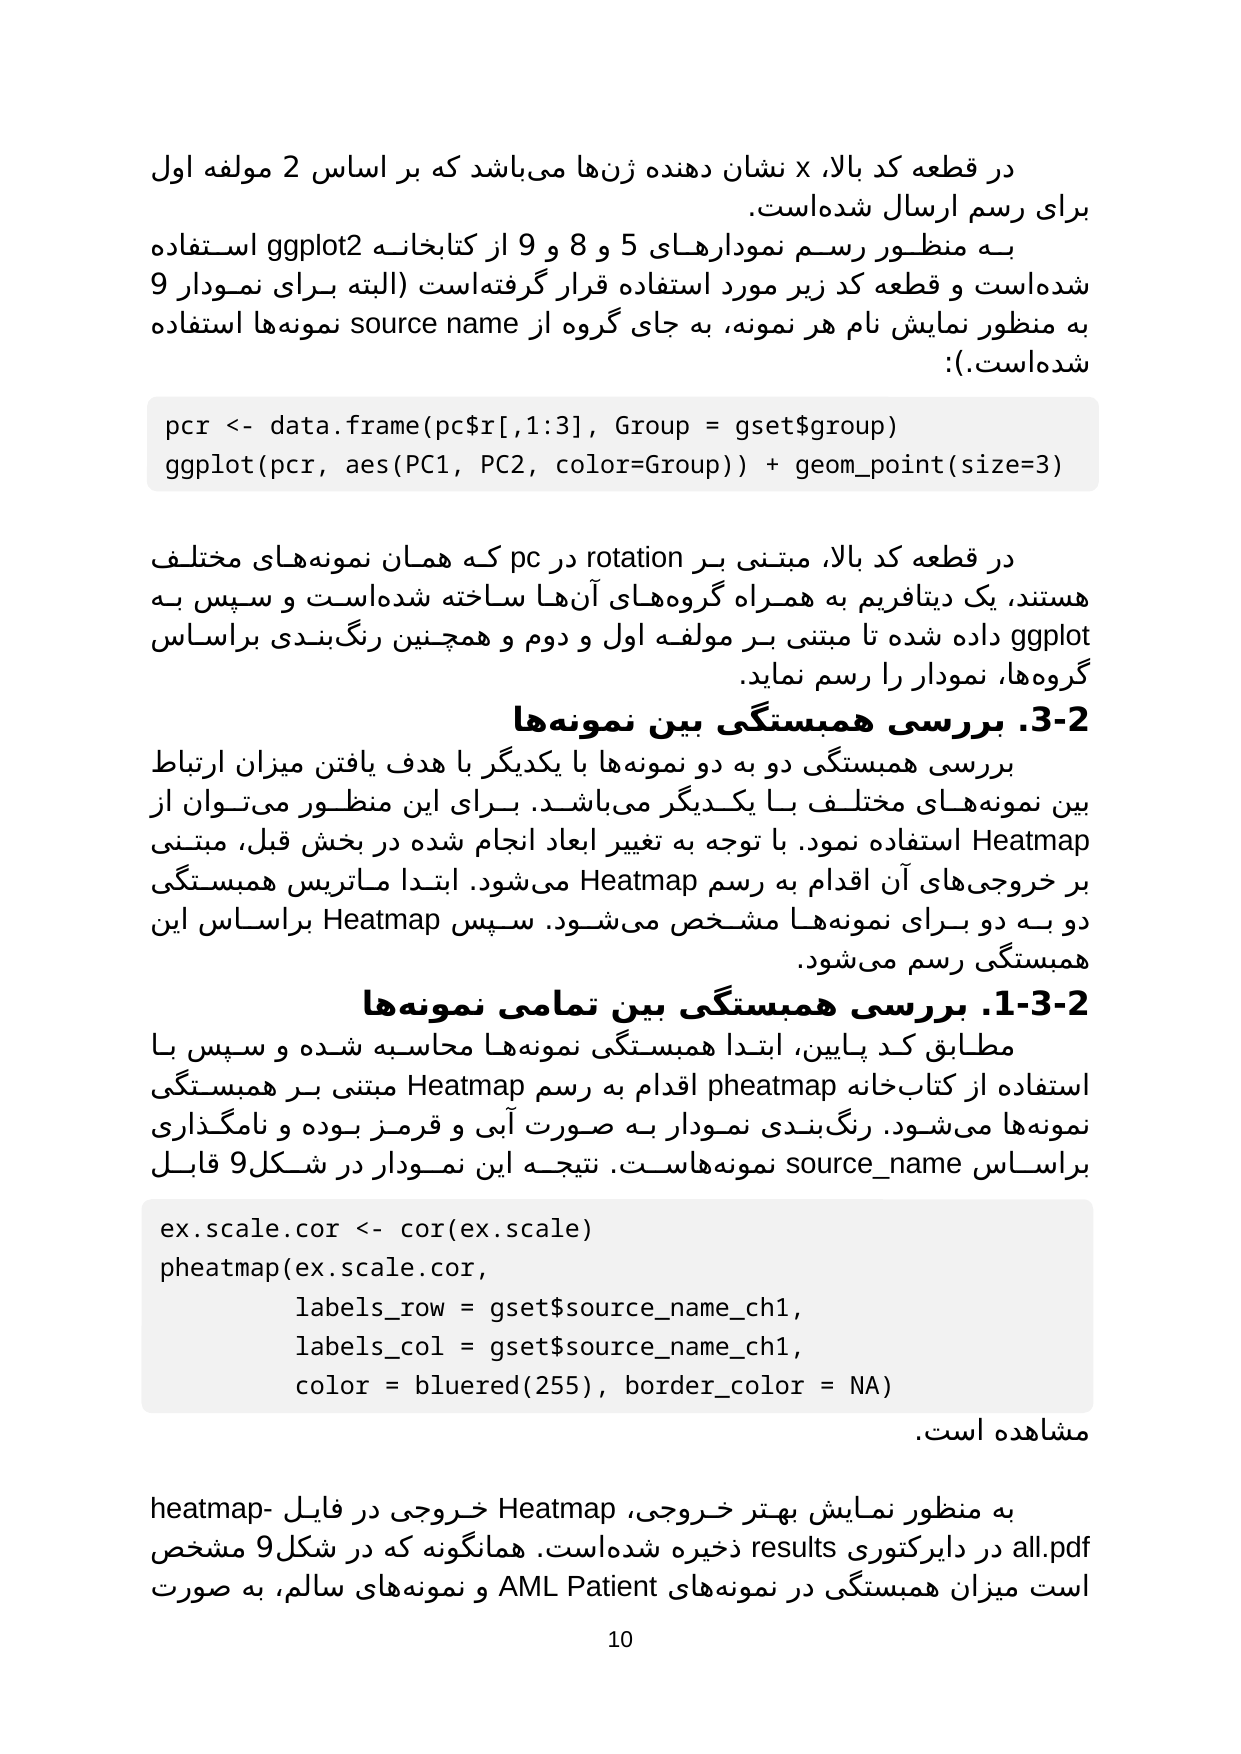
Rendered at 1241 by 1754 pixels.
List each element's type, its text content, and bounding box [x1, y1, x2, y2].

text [150, 1491, 1090, 1603]
subtitle 3-2. بررسی همبستگی بین نمونه‌ها [150, 701, 1090, 739]
text در قطعه کد بالا، x نشان دهنده ژن‌ها می‌باشد که بر اساس 2 مولفه اول برای رسم ارسال شده‌است. [150, 150, 1090, 223]
subtitle 1-3-2. بررسی همبستگی بین تمامی نمونه‌ها [150, 984, 1090, 1023]
text مطابق کد پایین، ابتدا همبستگی نمونه‌ها محاسبه شده و سپس با استفاده از کتاب‌خانه pheatmap اقدام به رسم Heatmap مبتنی بر همبستگی نمونه‌ها می‌شود. رنگ‌بندی نمودار به صورت آبی و قرمز بوده و نامگذاری براساس source_name نمونه‌هاست. نتیجه این نمودار در شکل9 قابل مشاهده است. [150, 1412, 1090, 1447]
text بررسی همبستگی دو به دو نمونه‌ها با یکدیگر با هدف یافتن میزان ارتباط بین نمونه‌های مختلف با یکدیگر می‌باشد. برای این منظور می‌توان از Heatmap استفاده نمود. با توجه به تغییر ابعاد انجام شده در بخش قبل، مبتنی بر خروجی‌های آن اقدام به رسم Heatmap می‌شود. ابتدا ماتریس همبستگی دو به دو برای نمونه‌ها مشخص می‌شود. سپس Heatmap براساس این همبستگی رسم می‌شود. [150, 745, 1090, 975]
text در قطعه کد بالا، مبتنی بر rotation در pc که همان نمونه‌های مختلف هستند، یک دیتافریم به همراه گروه‌های آن‌ها ساخته شده‌است و سپس به ggplot داده شده تا مبتنی بر مولفه اول و دوم و همچنین رنگ‌بندی براساس گروه‌ها، نمودار را رسم نماید. [150, 540, 1090, 692]
text به منظور رسم نمودار‌های 5 و 8 و 9 از کتابخانه ggplot2 استفاده شده‌است و قطعه کد زیر مورد استفاده قرار گرفته‌است (البته برای نمودار 9 به منظور نمایش نام هر نمونه، به جای گروه از source name نمونه‌ها استفاده شده‌است.): [150, 228, 1090, 380]
text مطابق کد پایین، ابتدا همبستگی نمونه‌ها محاسبه شده و سپس با استفاده از کتاب‌خانه pheatmap اقدام به رسم Heatmap مبتنی بر همبستگی نمونه‌ها می‌شود. رنگ‌بندی نمودار به صورت آبی و قرمز بوده و نامگذاری براساس source_name نمونه‌هاست. نتیجه این نمودار در شکل9 قابل مشاهده است. [150, 1029, 1090, 1201]
